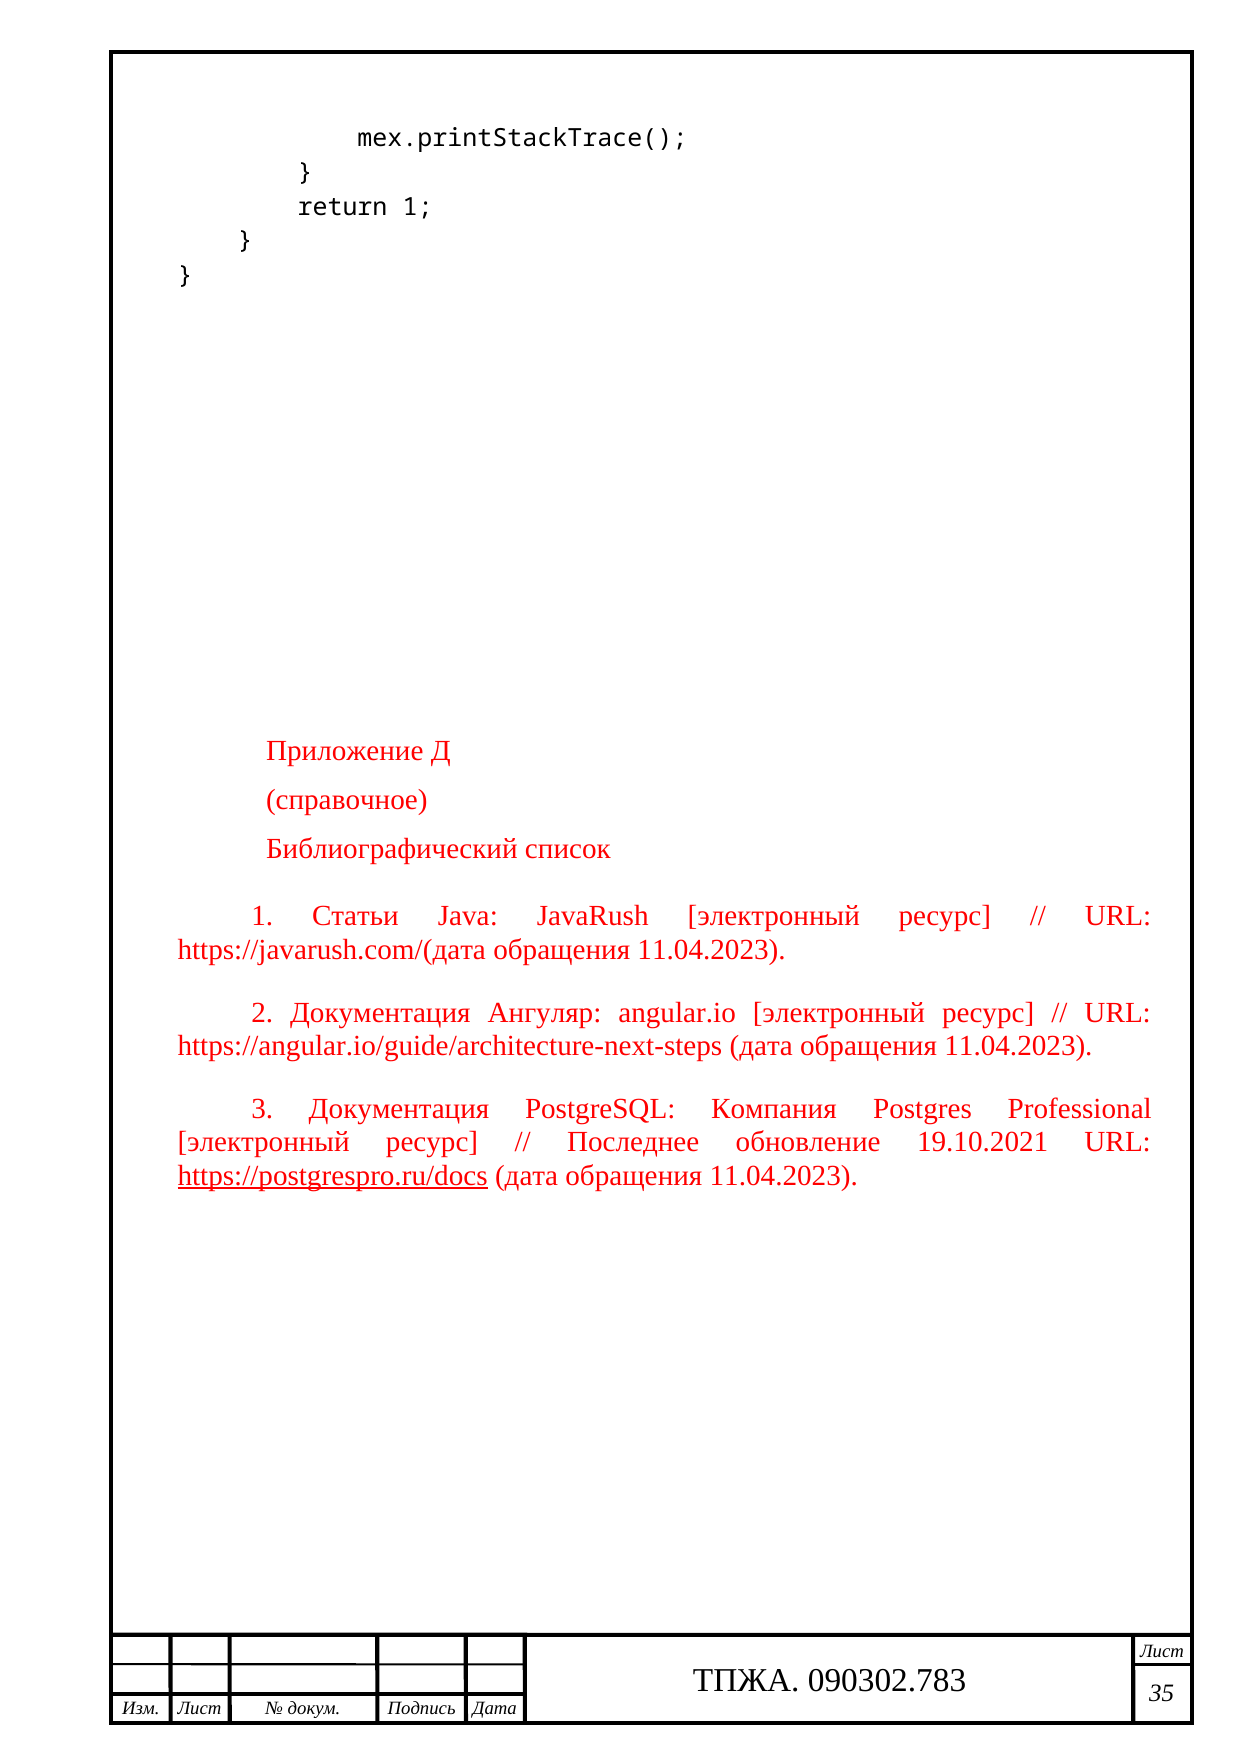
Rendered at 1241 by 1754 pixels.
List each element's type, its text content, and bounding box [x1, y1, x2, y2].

text } [177, 222, 1152, 256]
text } [177, 154, 1152, 188]
text 1. Статьи Java: JavaRush [электронный ресурс] // URL: https://javarush.com/(дата обращения 11.04.2023). [177, 898, 1152, 966]
text return 1; [177, 188, 1152, 222]
text Библиографический список [177, 831, 1152, 864]
text mex.printStackTrace(); [177, 120, 1152, 154]
text Приложение Д [177, 733, 1152, 766]
text } [177, 256, 1152, 290]
text 2. Документация Ангуляр: angular.io [электронный ресурс] // URL: https://angular.io/guide/architecture-next-steps (дата обращения 11.04.2023). [177, 995, 1152, 1062]
text (справочное) [177, 782, 1152, 815]
text 3. Документация PostgreSQL: Компания Postgres Professional [электронный ресурс] // Последнее обновление 19.10.2021 URL: https://postgrespro.ru/docs (дата обращения 11.04.2023). [177, 1091, 1152, 1192]
